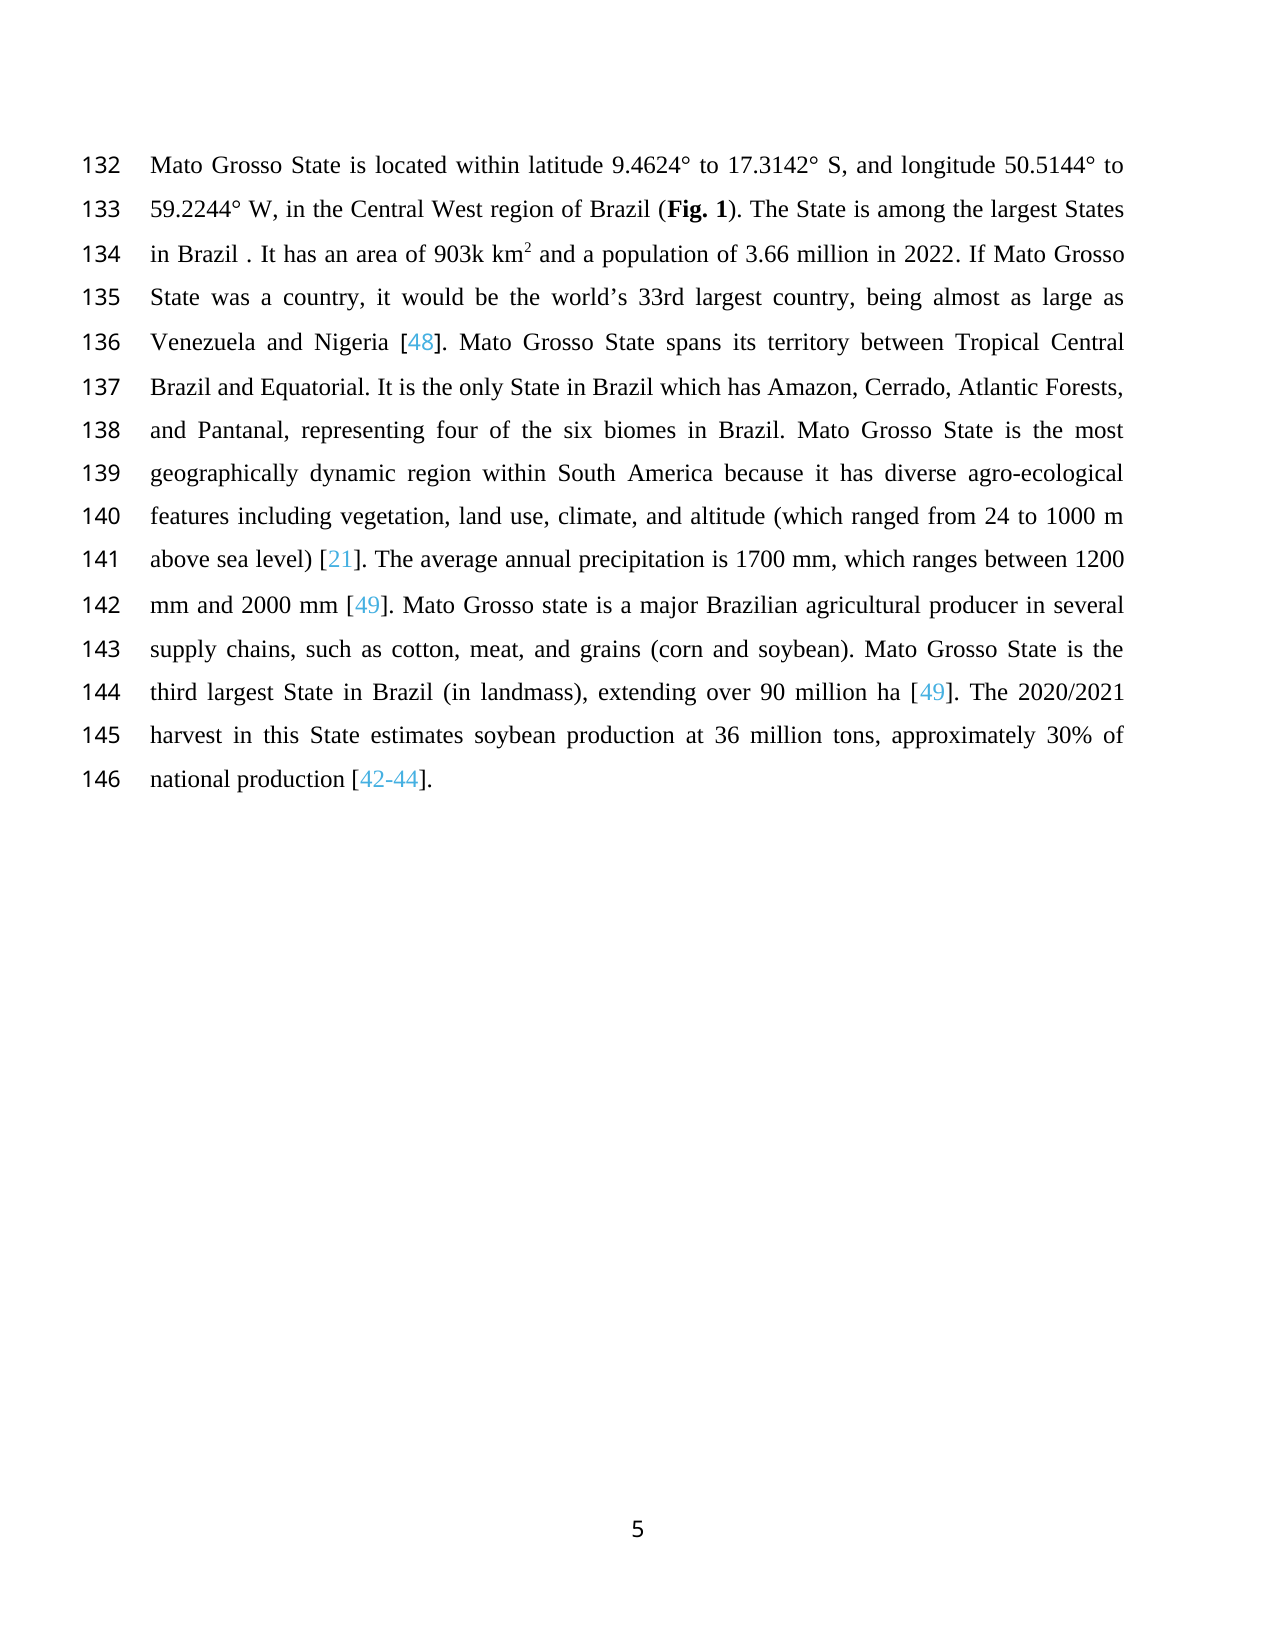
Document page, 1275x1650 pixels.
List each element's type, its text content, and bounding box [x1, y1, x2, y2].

text Mato Grosso State is located within latitude 9.4624° to 17.3142° S, and longitude 50.5144° to 59.2244° W, in the Central West region of Brazil (Fig. 1). The State is among the largest States in Brazil . It has an area of 903k km2 and a population of 3.66 million in 2022. If Mato Grosso State was a country, it would be the world’s 33rd largest country, being almost as large as Venezuela and Nigeria [48]. Mato Grosso State spans its territory between Tropical Central Brazil and Equatorial. It is the only State in Brazil which has Amazon, Cerrado, Atlantic Forests, and Pantanal, representing four of the six biomes in Brazil. Mato Grosso State is the most geographically dynamic region within South America because it has diverse agro-ecological features including vegetation, land use, climate, and altitude (which ranged from 24 to 1000 m above sea level) [21]. The average annual precipitation is 1700 mm, which ranges between 1200 mm and 2000 mm [49]. Mato Grosso state is a major Brazilian agricultural producer in several supply chains, such as cotton, meat, and grains (corn and soybean). Mato Grosso State is the third largest State in Brazil (in landmass), extending over 90 million ha [49]. The 2020/2021 harvest in this State estimates soybean production at 36 million tons, approximately 30% of national production [42-44]. [150, 150, 1125, 792]
